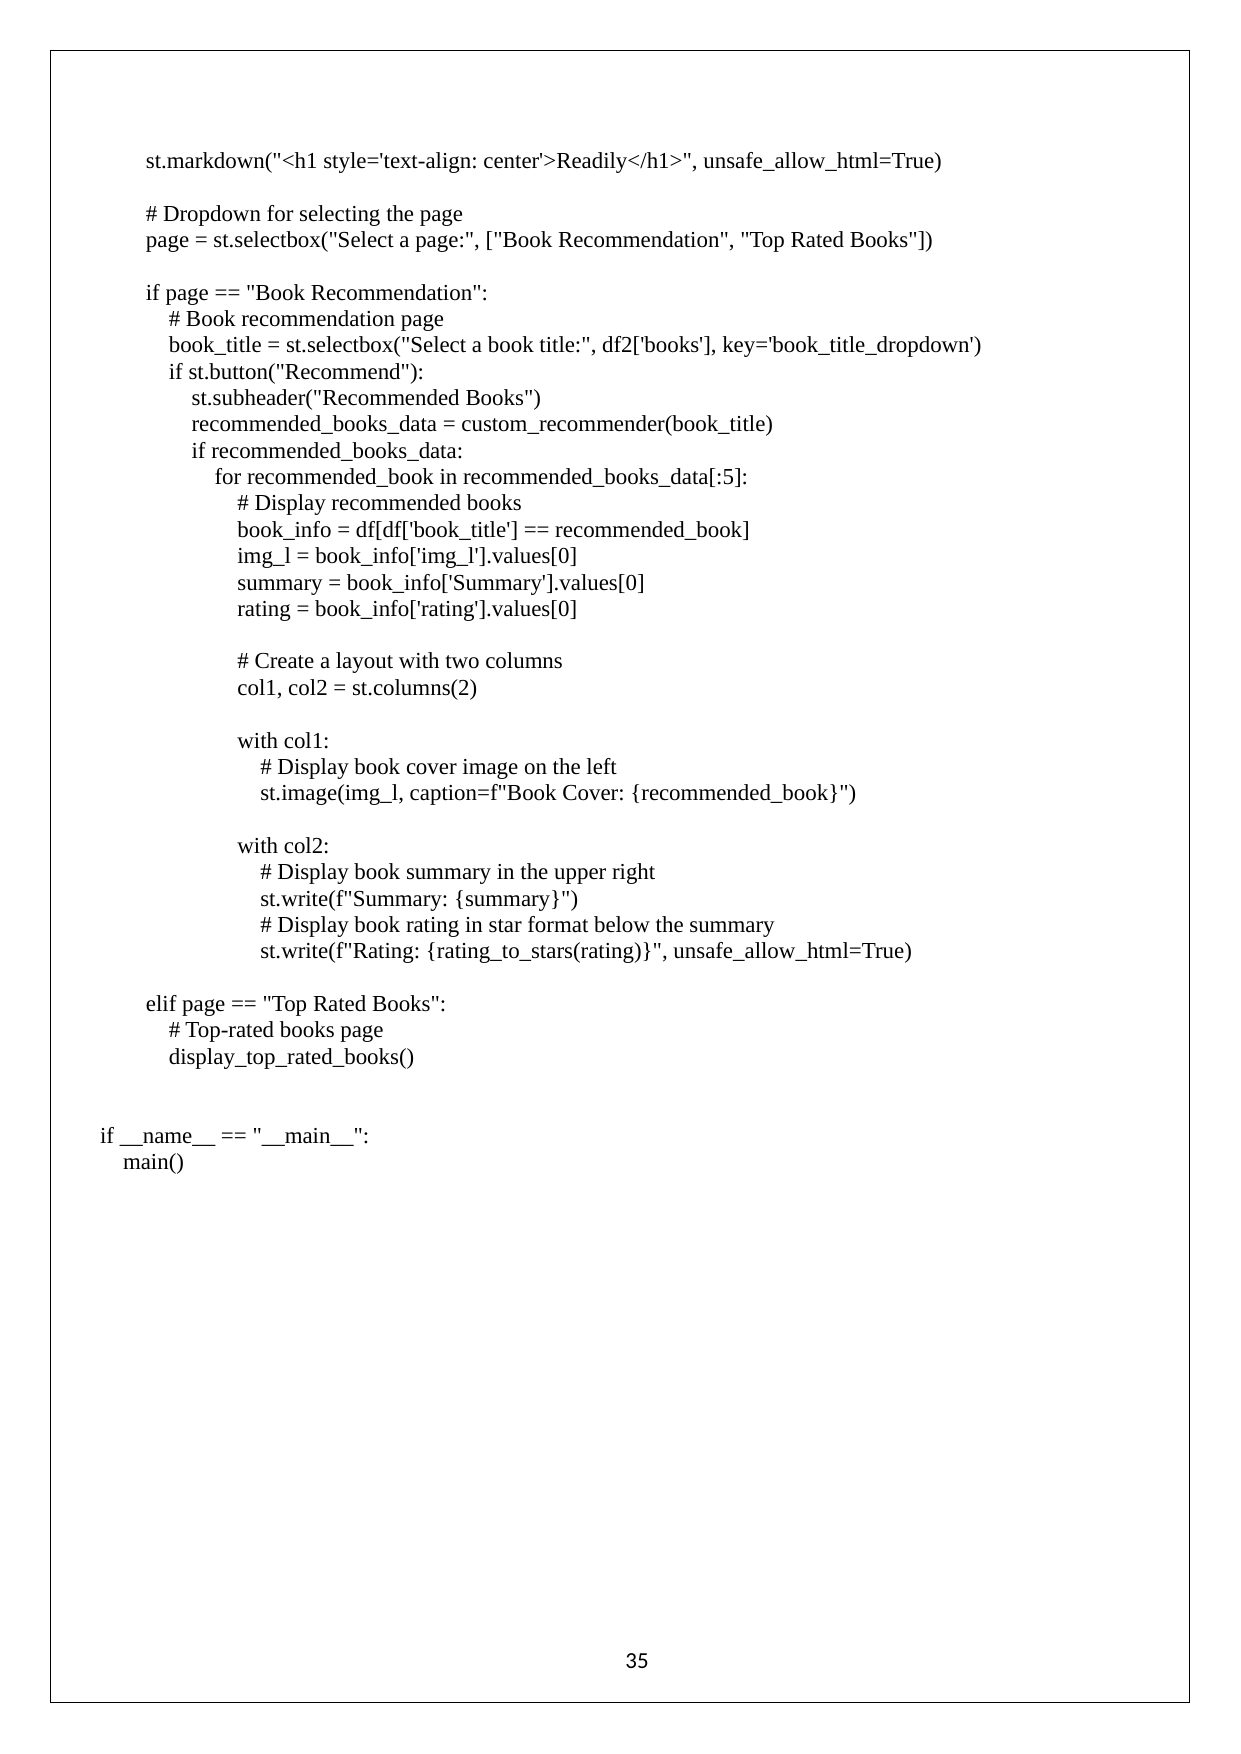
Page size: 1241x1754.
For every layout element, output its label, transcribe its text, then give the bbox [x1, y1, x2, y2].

text st.write(f"Summary: {summary}") [100, 885, 1173, 911]
text if recommended_books_data: [100, 437, 1173, 463]
text elif page == "Top Rated Books": [100, 990, 1173, 1017]
text main() [100, 1148, 1173, 1175]
text img_l = book_info['img_l'].values[0] [100, 542, 1173, 568]
text # Create a layout with two columns [100, 648, 1173, 674]
text book_info = df[df['book_title'] == recommended_book] [100, 516, 1173, 542]
text if page == "Book Recommendation": [100, 279, 1173, 305]
text book_title = st.selectbox("Select a book title:", df2['books'], key='book_title_dropdown') [100, 331, 1173, 358]
text st.markdown("<h1 style='text-align: center'>Readily</h1>", unsafe_allow_html=True) [100, 147, 1173, 173]
text st.image(img_l, caption=f"Book Cover: {recommended_book}") [100, 779, 1173, 806]
text page = st.selectbox("Select a page:", ["Book Recommendation", "Top Rated Books"]) [100, 226, 1173, 252]
text # Display book summary in the upper right [100, 858, 1173, 885]
text # Dropdown for selecting the page [100, 199, 1173, 226]
text recommended_books_data = custom_recommender(book_title) [100, 410, 1173, 437]
text st.write(f"Rating: {rating_to_stars(rating)}", unsafe_allow_html=True) [100, 937, 1173, 964]
text if __name__ == "__main__": [100, 1122, 1173, 1148]
text # Top-rated books page [100, 1017, 1173, 1043]
text # Book recommendation page [100, 305, 1173, 331]
text for recommended_book in recommended_books_data[:5]: [100, 463, 1173, 489]
text # Display book cover image on the left [100, 753, 1173, 779]
text display_top_rated_books() [100, 1043, 1173, 1069]
text st.subheader("Recommended Books") [100, 384, 1173, 410]
text with col1: [100, 727, 1173, 753]
text col1, col2 = st.columns(2) [100, 674, 1173, 700]
text # Display recommended books [100, 489, 1173, 516]
text summary = book_info['Summary'].values[0] [100, 568, 1173, 595]
text if st.button("Recommend"): [100, 358, 1173, 384]
text # Display book rating in star format below the summary [100, 911, 1173, 937]
text rating = book_info['rating'].values[0] [100, 595, 1173, 621]
text with col2: [100, 832, 1173, 858]
